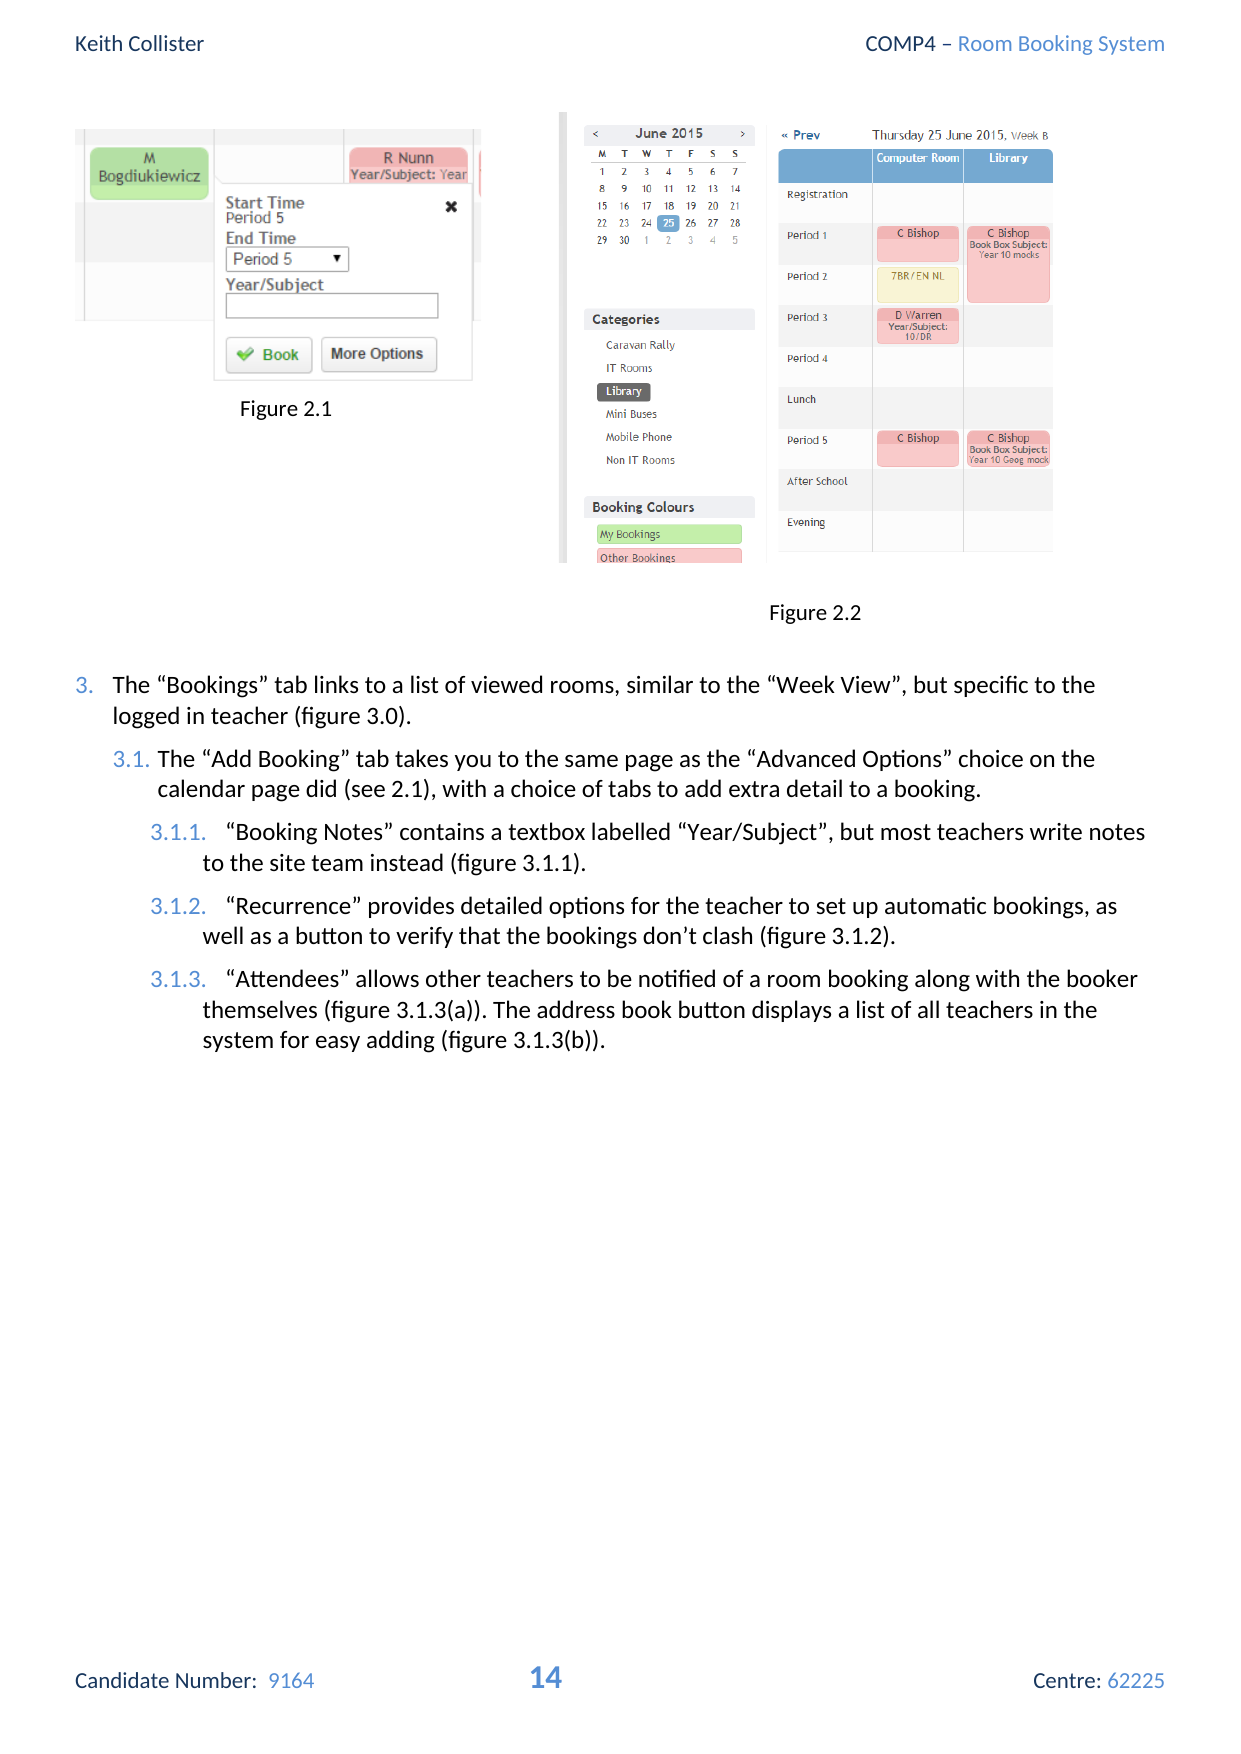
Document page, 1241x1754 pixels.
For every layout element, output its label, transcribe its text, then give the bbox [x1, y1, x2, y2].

list “Recurrence” provides detailed options for the teacher to set up automatic bookings, as well as a button to verify that the bookings don’t clash (figure 3.1.2). [150, 890, 1165, 951]
picture [558, 112, 1089, 563]
list The “Add Booking” tab takes you to the same page as the “Advanced Options” choice on the calendar page did (see 2.1), with a choice of tabs to add extra detail to a booking. [112, 743, 1165, 804]
picture [75, 129, 482, 392]
list “Booking Notes” contains a textbox labelled “Year/Subject”, but most teachers write notes to the site team instead (figure 3.1.1). [150, 816, 1165, 877]
list “Attendees” allows other teachers to be notified of a room booking along with the booker themselves (figure 3.1.3(a)). The address book button displays a list of all teachers in the system for easy adding (figure 3.1.3(b)). [150, 963, 1165, 1055]
